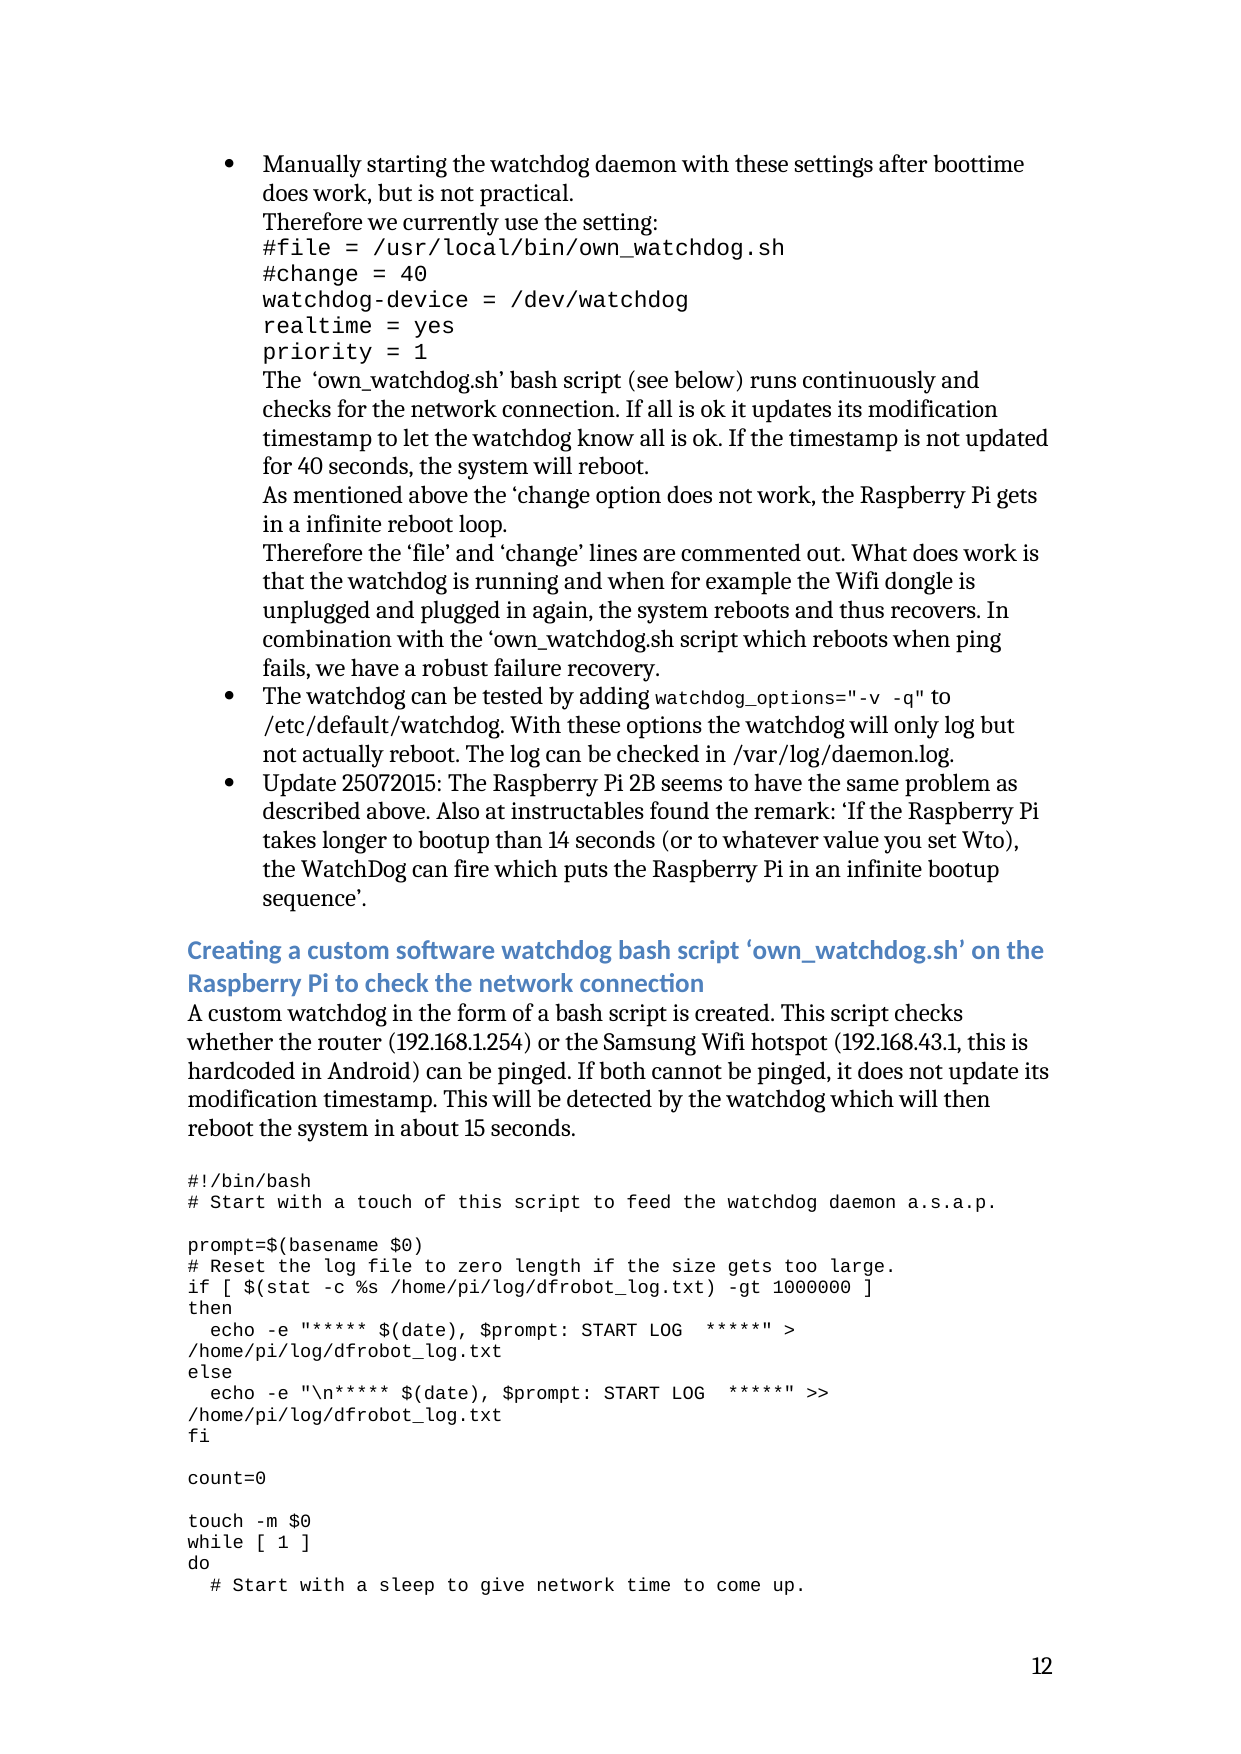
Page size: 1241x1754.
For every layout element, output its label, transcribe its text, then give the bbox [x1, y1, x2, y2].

text do [187, 1554, 1053, 1575]
text prompt=$(basename $0) [187, 1235, 1053, 1257]
text A custom watchdog in the form of a bash script is created. This script checks whether the router (192.168.1.254) or the Samsung Wifi hotspot (192.168.43.1, this is hardcoded in Android) can be pinged. If both cannot be pinged, it does not update its modification timestamp. This will be detected by the watchdog which will then reboot the system in about 15 seconds. #!/bin/bash [187, 999, 1053, 1193]
list Manually starting the watchdog daemon with these settings after boottime does work, but is not practical. Therefore we currently use the setting: #file = /usr/local/bin/own_watchdog.sh #change = 40 watchdog-device = /dev/watchdog realtime = yes priority = 1 The ‘own_watchdog.sh’ bash script (see below) runs continuously and checks for the network connection. If all is ok it updates its modification timestamp to let the watchdog know all is ok. If the timestamp is not updated for 40 seconds, the system will reboot. As mentioned above the ‘change option does not work, the Raspberry Pi gets in a infinite reboot loop. Therefore the ‘file’ and ‘change’ lines are commented out. What does work is that the watchdog is running and when for example the Wifi dongle is unplugged and plugged in again, the system reboots and thus recovers. In combination with the ‘own_watchdog.sh script which reboots when ping fails, we have a robust failure recovery. [225, 150, 1053, 682]
text echo -e "***** $(date), $prompt: START LOG *****" > /home/pi/log/dfrobot_log.txt [187, 1320, 1053, 1363]
text echo -e "\n***** $(date), $prompt: START LOG *****" >> /home/pi/log/dfrobot_log.txt [187, 1384, 1053, 1427]
text fi [187, 1427, 1053, 1448]
text # Reset the log file to zero length if the size gets too large. [187, 1257, 1053, 1278]
text else [187, 1363, 1053, 1384]
text # Start with a sleep to give network time to come up. [187, 1575, 1053, 1597]
text touch -m $0 [187, 1512, 1053, 1533]
subtitle Creating a custom software watchdog bash script ‘own_watchdog.sh’ on the Raspberry Pi to check the network connection [187, 933, 1053, 999]
text if [ $(stat -c %s /home/pi/log/dfrobot_log.txt) -gt 1000000 ] [187, 1278, 1053, 1299]
list The watchdog can be tested by adding watchdog_options="-v -q" to /etc/default/watchdog. With these options the watchdog will only log but not actually reboot. The log can be checked in /var/log/daemon.log. [225, 682, 1053, 768]
text count=0 [187, 1469, 1053, 1490]
text then [187, 1299, 1053, 1320]
text # Start with a touch of this script to feed the watchdog daemon a.s.a.p. [187, 1193, 1053, 1214]
text while [ 1 ] [187, 1533, 1053, 1554]
list Update 25072015: The Raspberry Pi 2B seems to have the same problem as described above. Also at instructables found the remark: ‘If the Raspberry Pi takes longer to bootup than 14 seconds (or to whatever value you set Wto), the WatchDog can fire which puts the Raspberry Pi in an infinite bootup sequence’. [225, 768, 1053, 912]
